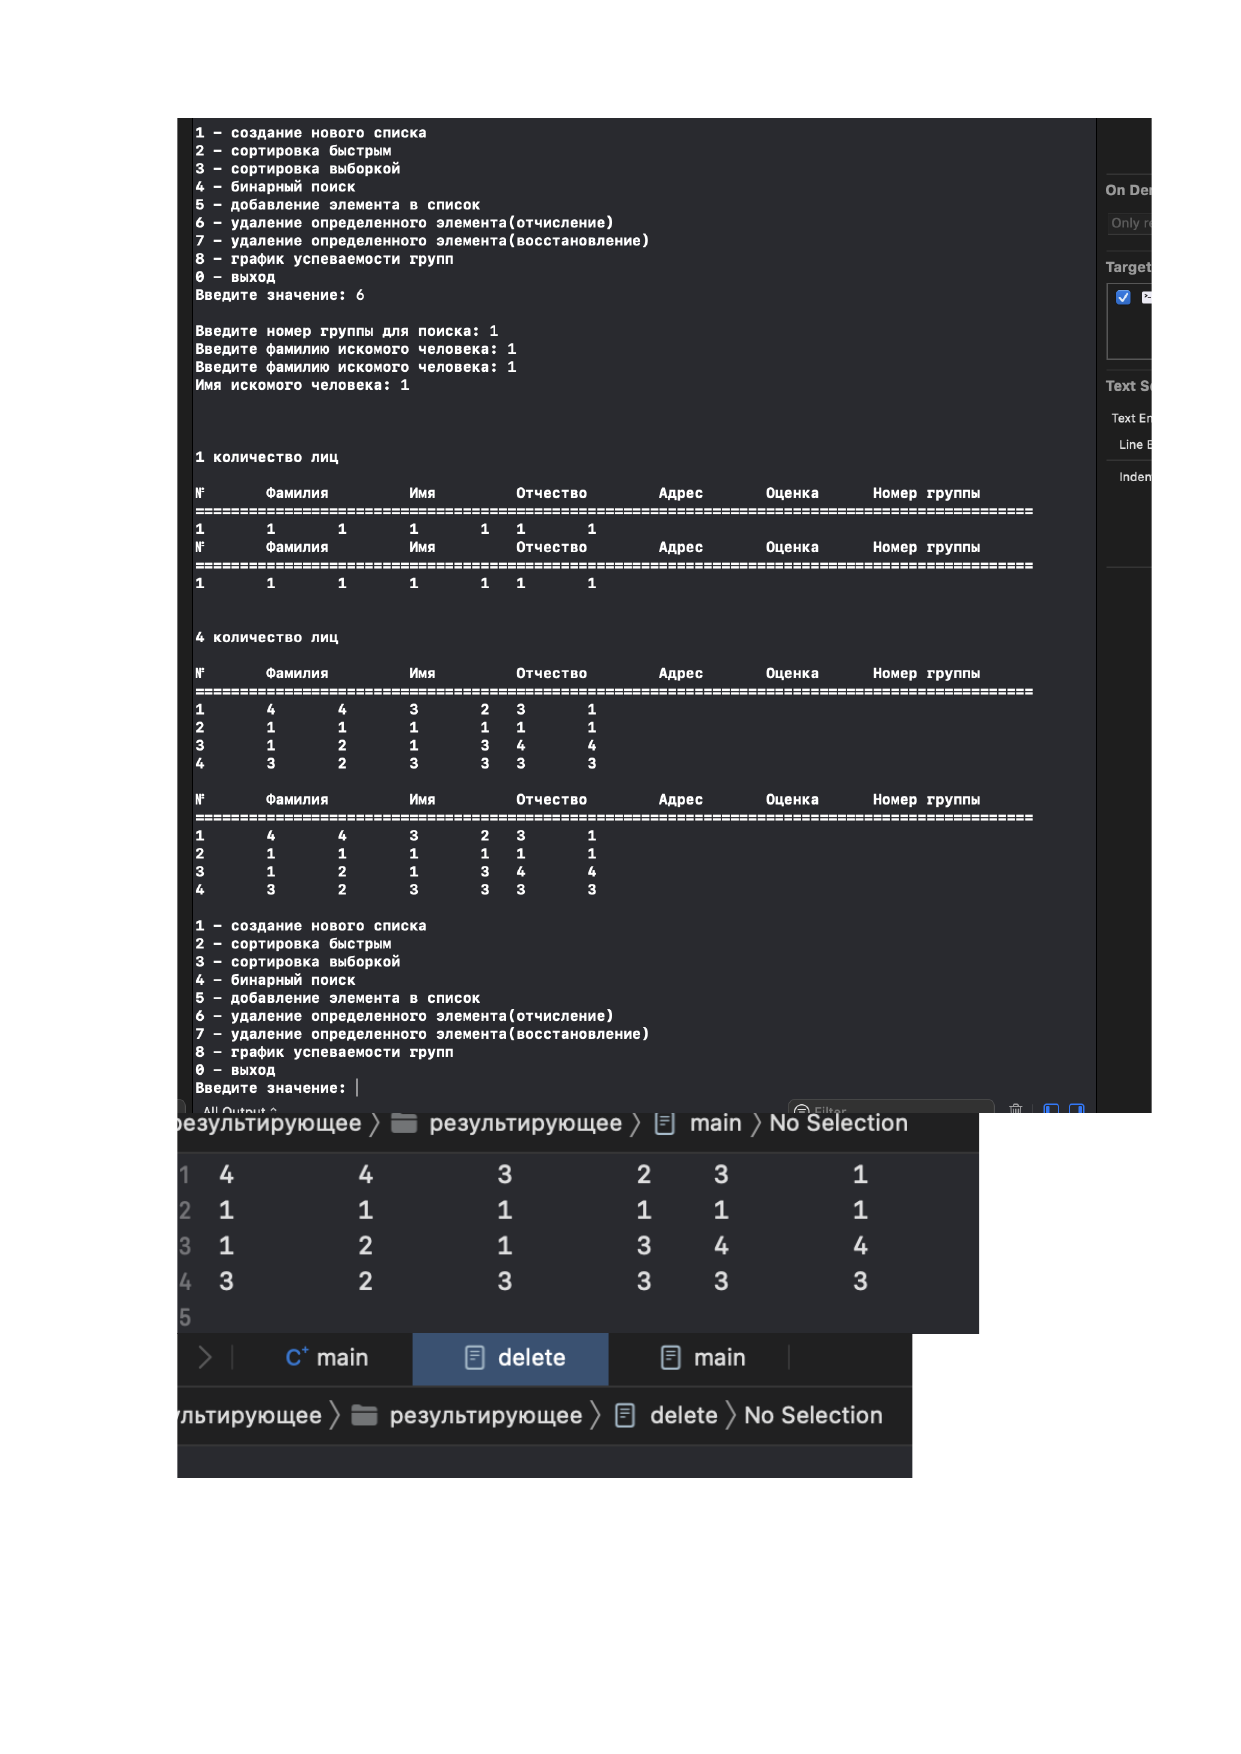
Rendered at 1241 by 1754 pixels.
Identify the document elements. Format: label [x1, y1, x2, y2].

picture [177, 118, 1152, 1478]
